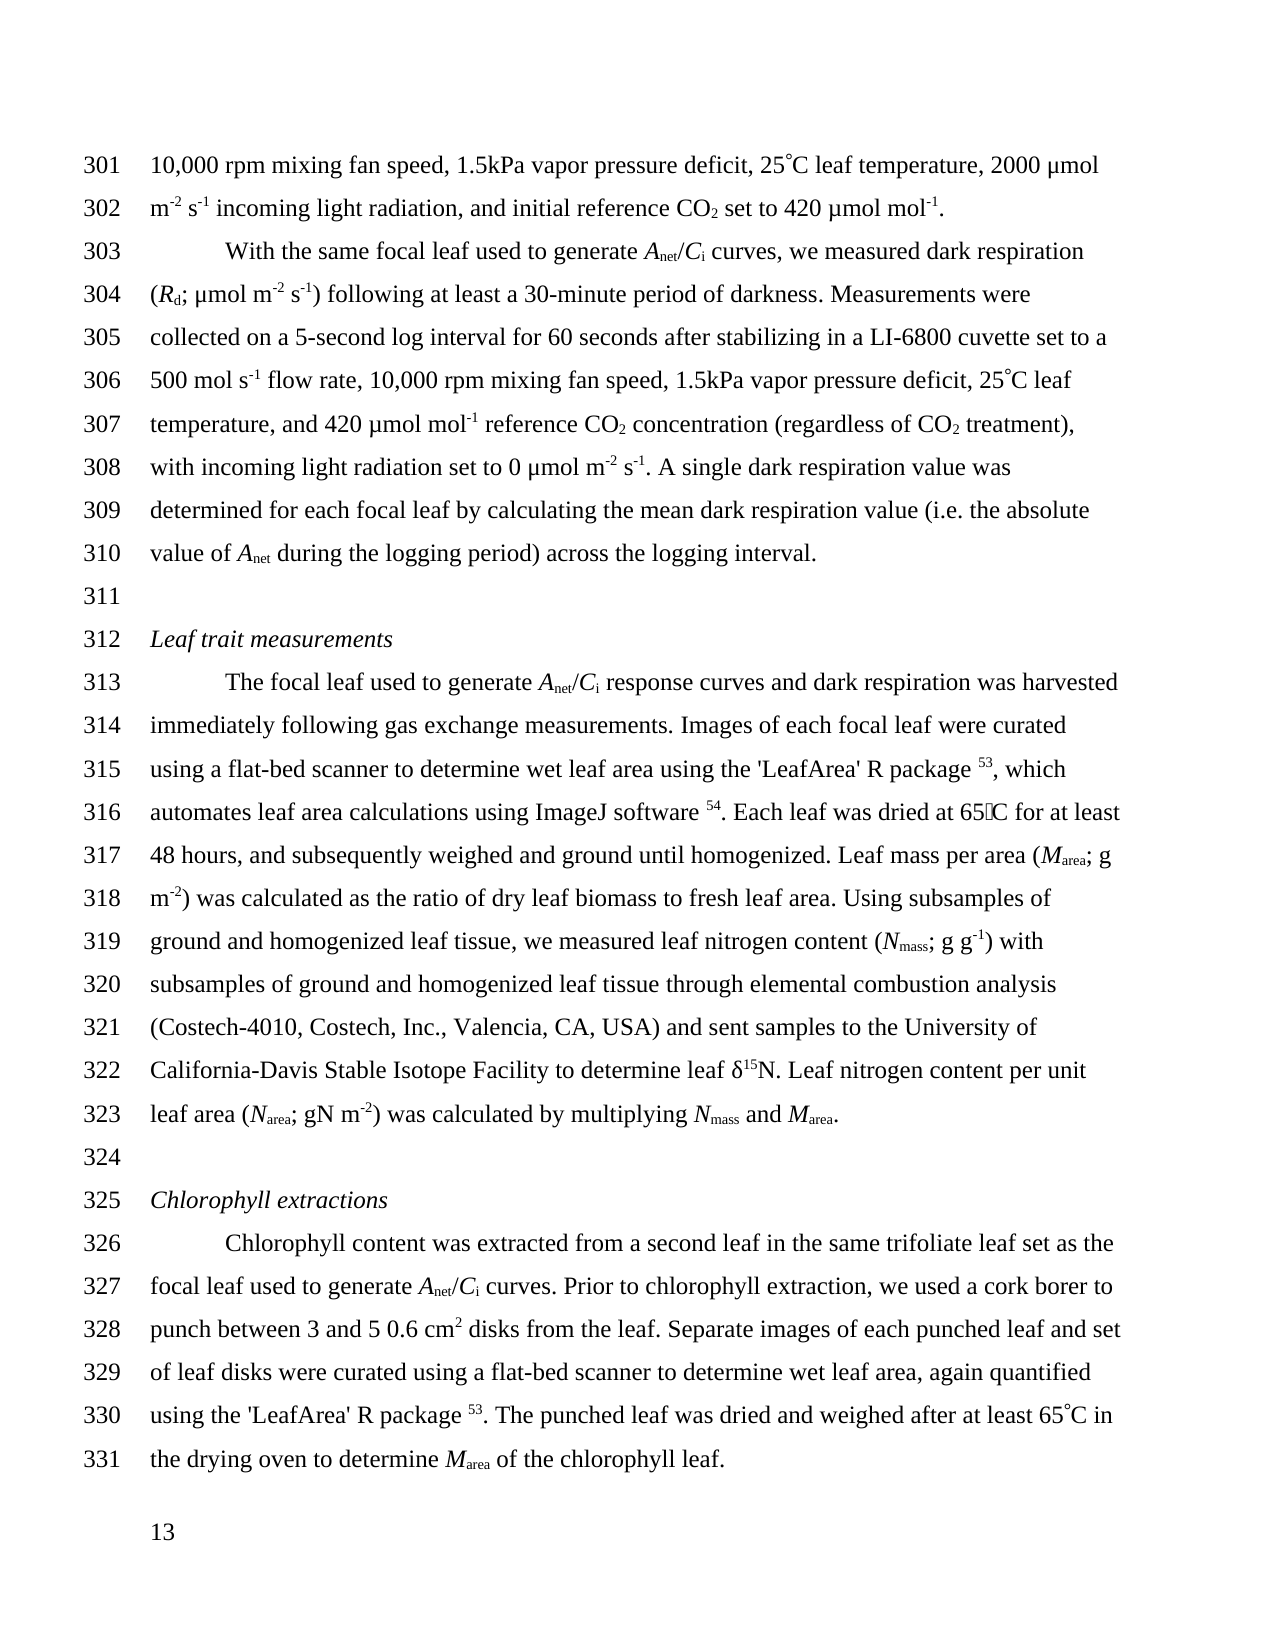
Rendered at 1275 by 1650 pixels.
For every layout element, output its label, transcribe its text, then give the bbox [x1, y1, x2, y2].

text Leaf trait measurements [150, 624, 1125, 653]
text With the same focal leaf used to generate Anet/Ci curves, we measured dark respiration (Rd; μmol m-2 s-1) following at least a 30-minute period of darkness. Measurements were collected on a 5-second log interval for 60 seconds after stabilizing in a LI-6800 cuvette set to a 500 mol s-1 flow rate, 10,000 rpm mixing fan speed, 1.5kPa vapor pressure deficit, 25C leaf temperature, and 420 µmol mol-1 reference CO2 concentration (regardless of CO2 treatment), with incoming light radiation set to 0 μmol m-2 s-1. A single dark respiration value was determined for each focal leaf by calculating the mean dark respiration value (i.e. the absolute value of Anet during the logging period) across the logging interval. [150, 236, 1125, 567]
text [150, 150, 1125, 222]
text Chlorophyll extractions [150, 1185, 1125, 1214]
text Chlorophyll content was extracted from a second leaf in the same trifoliate leaf set as the focal leaf used to generate Anet/Ci curves. Prior to chlorophyll extraction, we used a cork borer to punch between 3 and 5 0.6 cm2 disks from the leaf. Separate images of each punched leaf and set of leaf disks were curated using a flat-bed scanner to determine wet leaf area, again quantified using the 'LeafArea' R package 53. The punched leaf was dried and weighed after at least 65C in the drying oven to determine Marea of the chlorophyll leaf. [150, 1228, 1125, 1472]
text The focal leaf used to generate Anet/Ci response curves and dark respiration was harvested immediately following gas exchange measurements. Images of each focal leaf were curated using a flat-bed scanner to determine wet leaf area using the 'LeafArea' R package 53, which automates leaf area calculations using ImageJ software 54. Each leaf was dried at 65C for at least 48 hours, and subsequently weighed and ground until homogenized. Leaf mass per area (Marea; g m-2) was calculated as the ratio of dry leaf biomass to fresh leaf area. Using subsamples of ground and homogenized leaf tissue, we measured leaf nitrogen content (Nmass; g g-1) with subsamples of ground and homogenized leaf tissue through elemental combustion analysis (Costech-4010, Costech, Inc., Valencia, CA, USA) and sent samples to the University of California-Davis Stable Isotope Facility to determine leaf δ15N. Leaf nitrogen content per unit leaf area (Narea; gN m-2) was calculated by multiplying Nmass and Marea. [150, 667, 1125, 1127]
